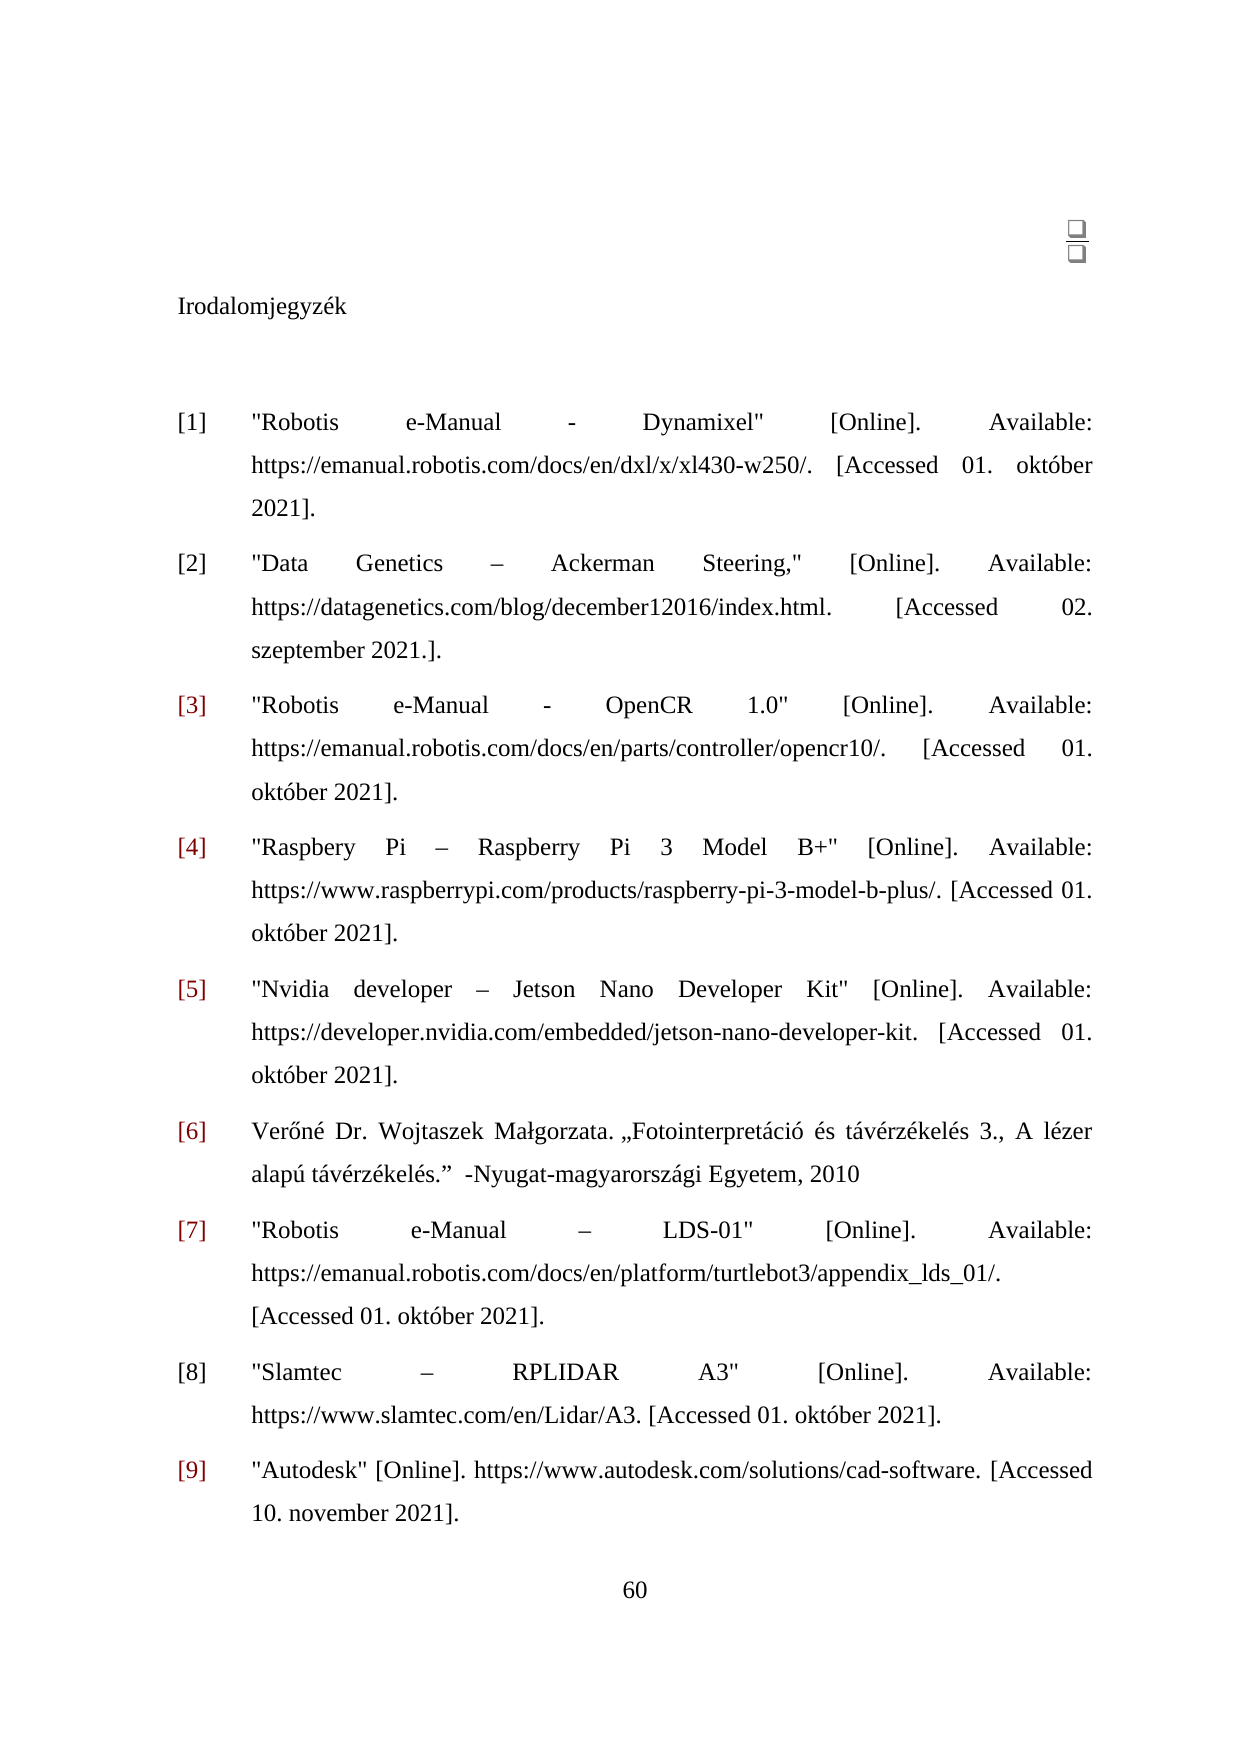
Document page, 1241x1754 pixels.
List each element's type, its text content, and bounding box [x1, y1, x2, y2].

text [6] Verőné Dr. Wojtaszek Małgorzata. „Fotointerpretáció és távérzékelés 3., A lézer alapú távérzékelés.” -Nyugat-magyarországi Egyetem, 2010 [177, 1116, 1092, 1188]
text [7] "Robotis e-Manual – LDS-01" [Online]. Available: https://emanual.robotis.com/docs/en/platform/turtlebot3/appendix_lds_01/. [Accessed 01. október 2021]. [177, 1215, 1092, 1330]
text [1] "Robotis e-Manual - Dynamixel" [Online]. Available: https://emanual.robotis.com/docs/en/dxl/x/xl430-w250/. [Accessed 01. október 2021]. [177, 407, 1092, 522]
text [2] "Data Genetics – Ackerman Steering," [Online]. Available: https://datagenetics.com/blog/december12016/index.html. [Accessed 02. szeptember 2021.]. [177, 548, 1092, 663]
text [3] "Robotis e-Manual - OpenCR 1.0" [Online]. Available: https://emanual.robotis.com/docs/en/parts/controller/opencr10/. [Accessed 01. október 2021]. [177, 690, 1092, 805]
text [5] "Nvidia developer – Jetson Nano Developer Kit" [Online]. Available: https://developer.nvidia.com/embedded/jetson-nano-developer-kit. [Accessed 01. október 2021]. [177, 974, 1092, 1089]
text [9] "Autodesk" [Online]. https://www.autodesk.com/solutions/cad-software. [Accessed 10. november 2021]. [177, 1455, 1092, 1527]
text [4] "Raspbery Pi – Raspberry Pi 3 Model B+" [Online]. Available: https://www.raspberrypi.com/products/raspberry-pi-3-model-b-plus/. [Accessed 01. október 2021]. [177, 832, 1092, 947]
text [8] "Slamtec – RPLIDAR A3" [Online]. Available: https://www.slamtec.com/en/Lidar/A3. [Accessed 01. október 2021]. [177, 1357, 1092, 1428]
